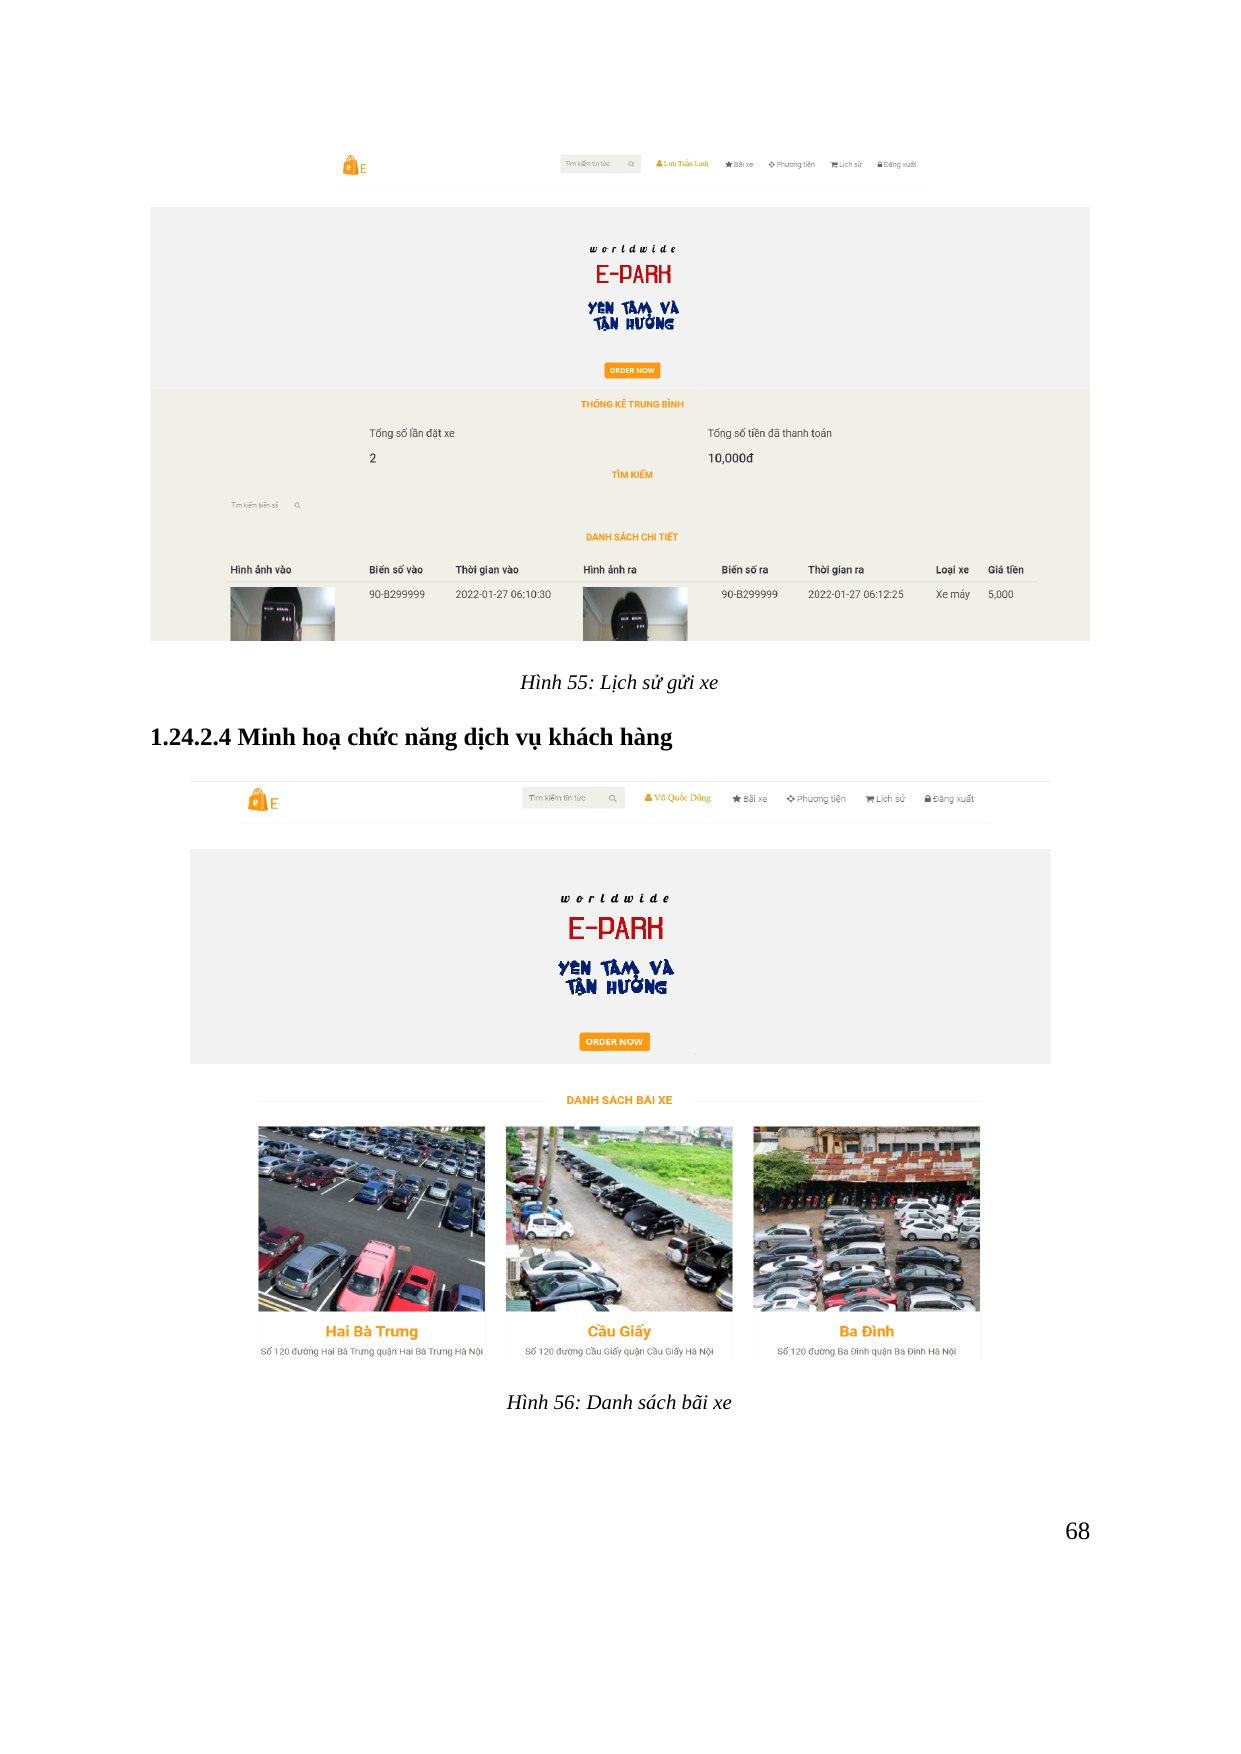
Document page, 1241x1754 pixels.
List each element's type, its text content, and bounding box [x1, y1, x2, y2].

subtitle Minh hoạ chức năng dịch vụ khách hàng [150, 722, 1090, 751]
text Hình 55: Lịch sử gửi xe [150, 670, 1090, 694]
picture [150, 150, 1090, 641]
text Hình 56: Danh sách bãi xe [150, 1390, 1090, 1414]
picture [190, 780, 1051, 1361]
